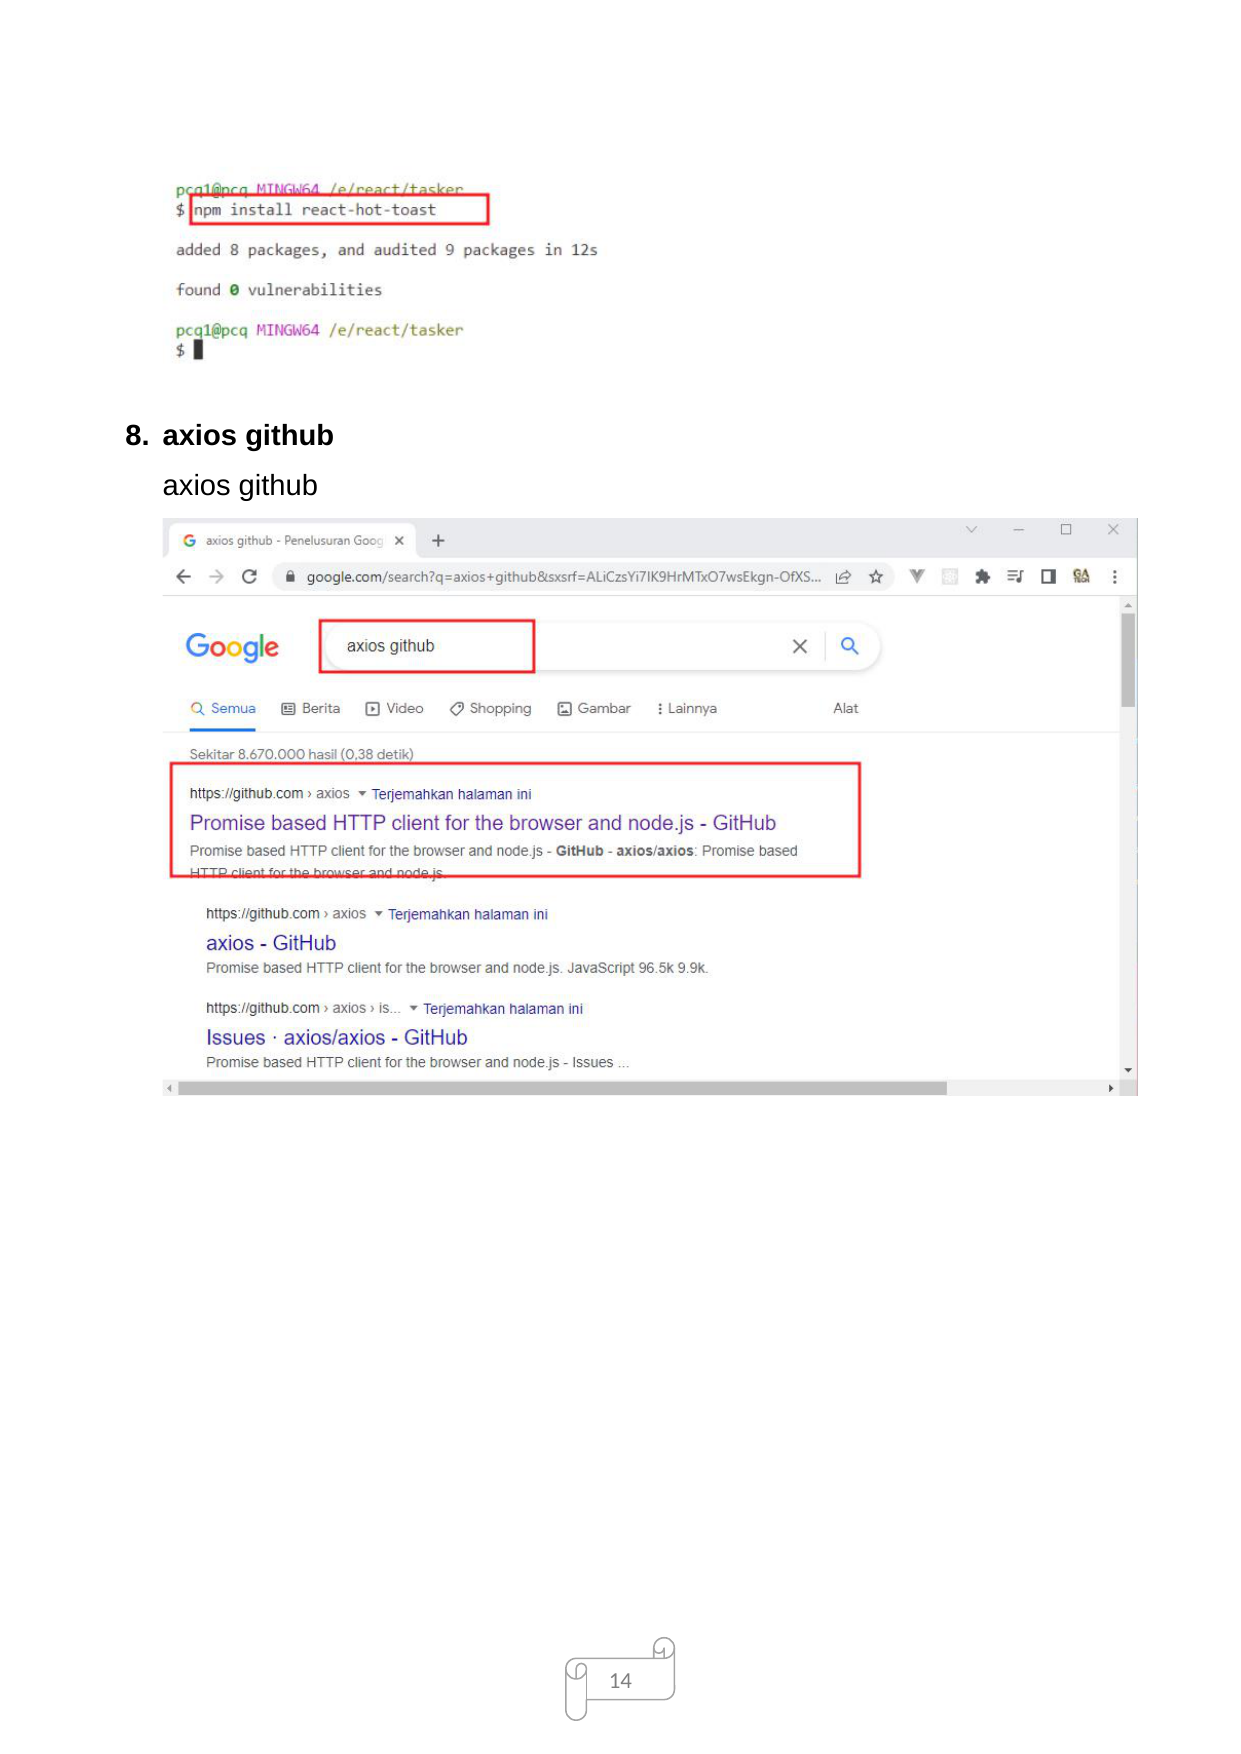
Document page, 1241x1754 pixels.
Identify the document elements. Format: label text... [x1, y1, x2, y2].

text axios github [162, 468, 1122, 501]
text axios github [125, 417, 1122, 451]
picture [162, 518, 1138, 1096]
picture [162, 150, 1138, 406]
